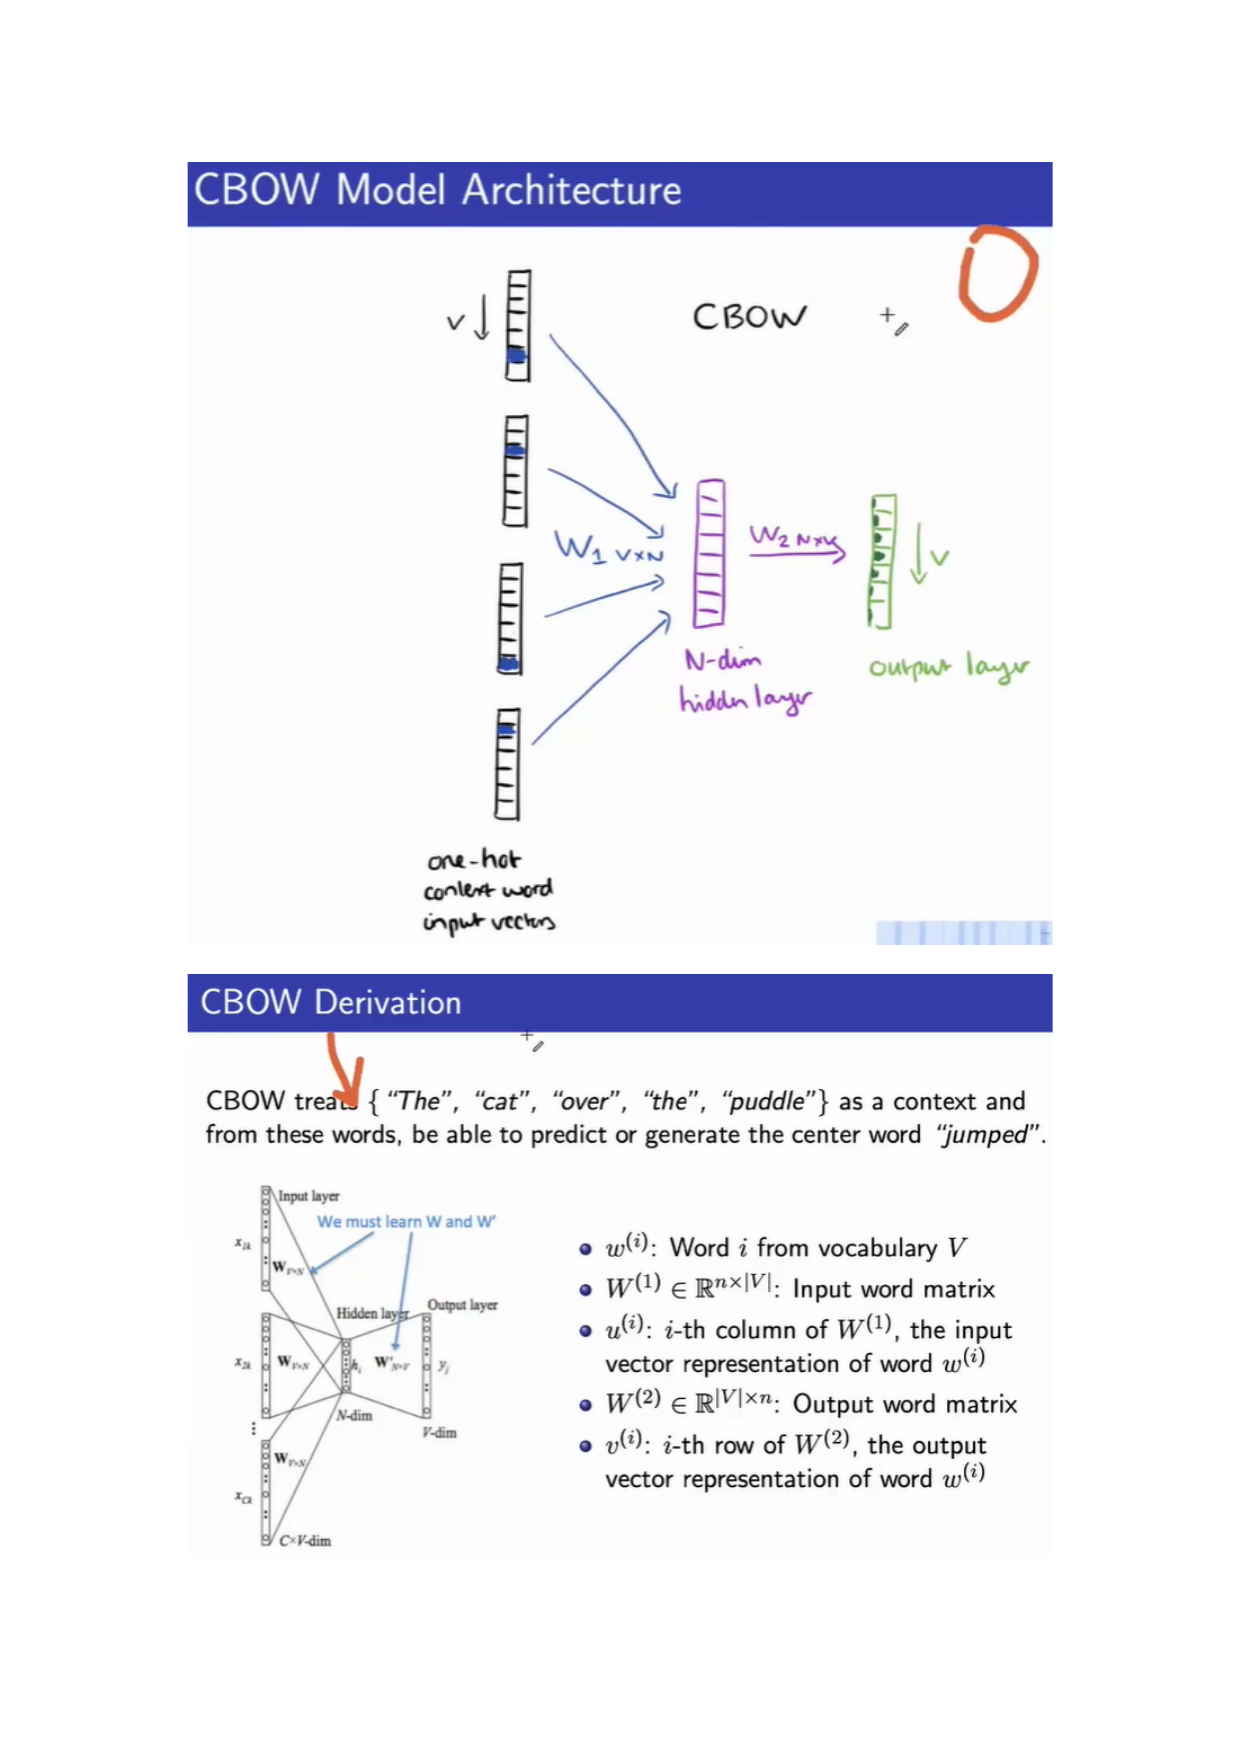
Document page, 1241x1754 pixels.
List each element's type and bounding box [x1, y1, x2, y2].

picture [187, 162, 1053, 945]
picture [187, 974, 1053, 1557]
